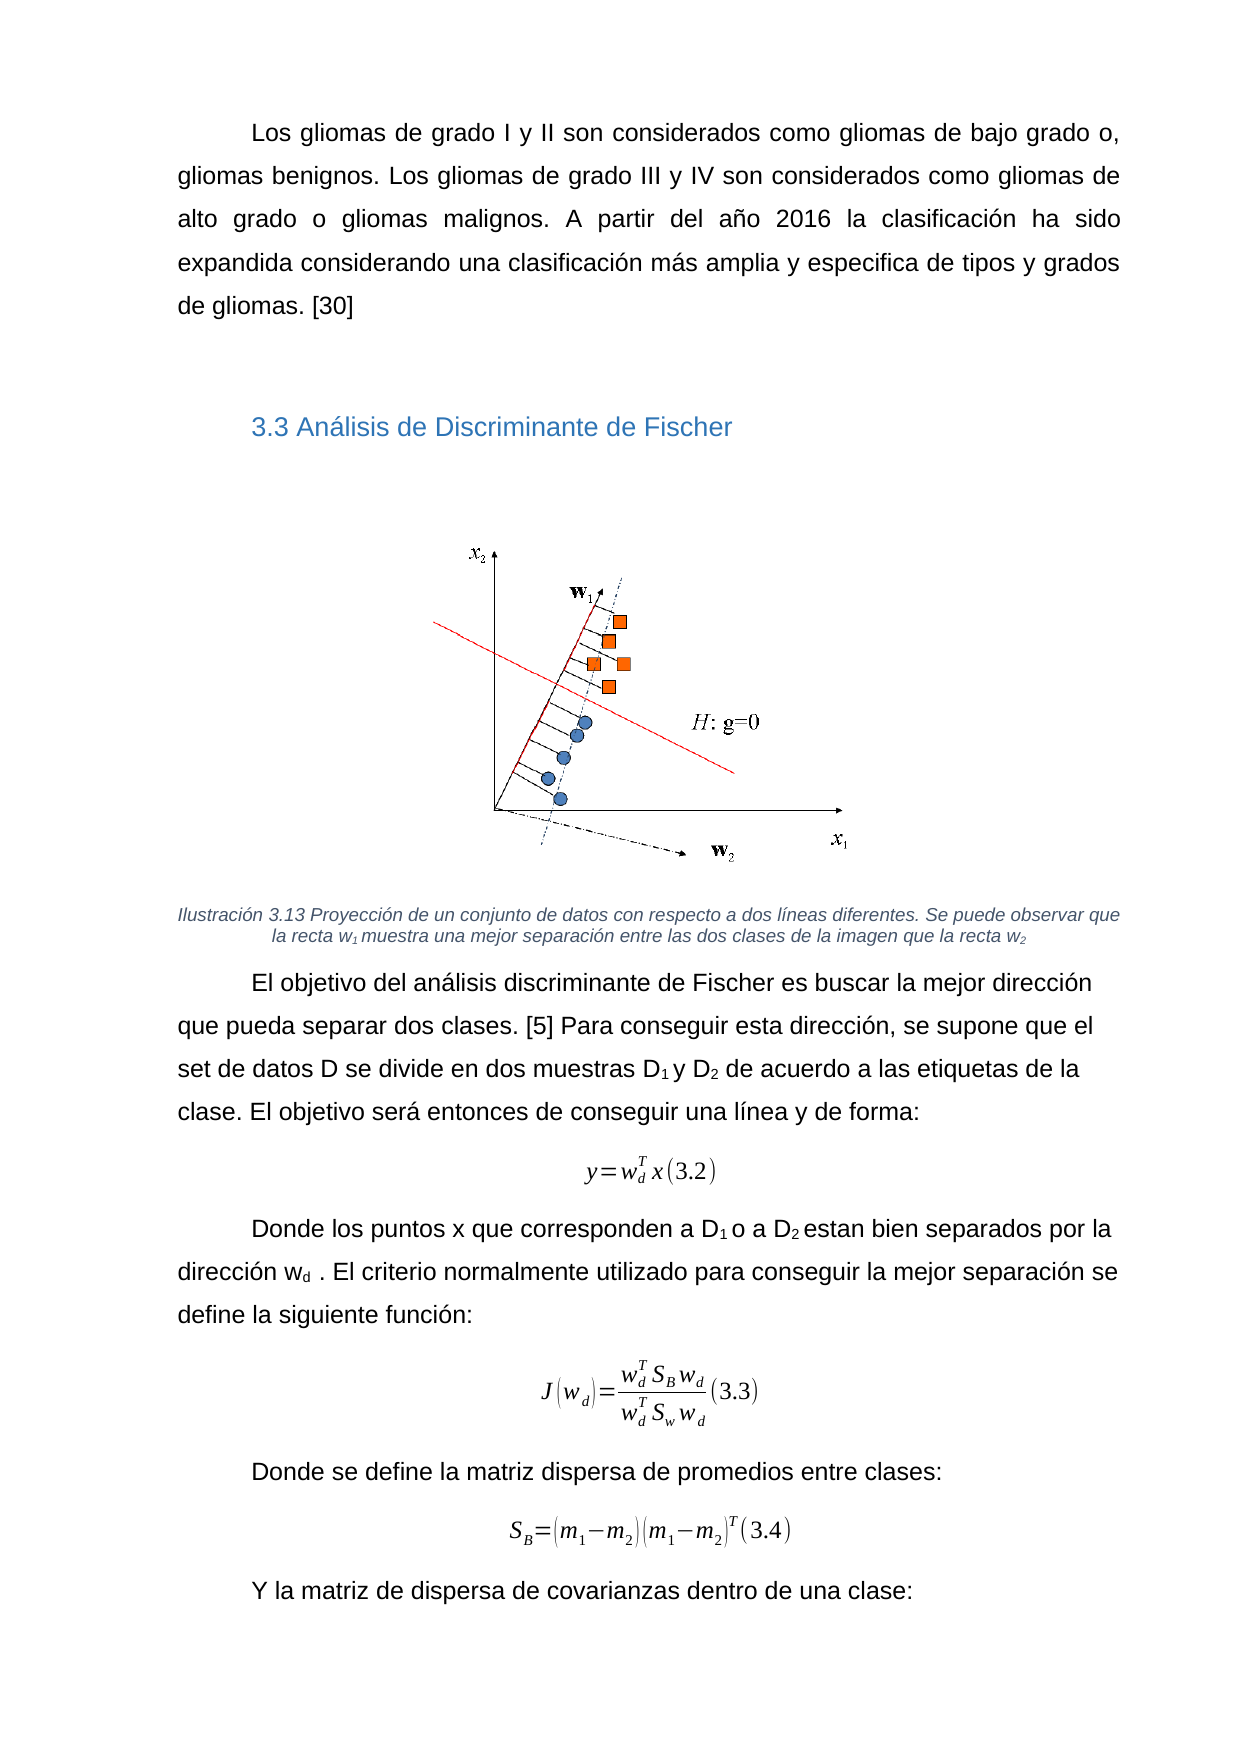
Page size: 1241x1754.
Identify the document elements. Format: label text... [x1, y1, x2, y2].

text Donde los puntos x que corresponden a D1 o a D2 estan bien separados por la dirección wd . El criterio normalmente utilizado para conseguir la mejor separación se define la siguiente función: [177, 1214, 1122, 1329]
subtitle 3.3 Análisis de Discriminante de Fischer [177, 411, 1122, 442]
text El objetivo del análisis discriminante de Fischer es buscar la mejor dirección que pueda separar dos clases. [5] Para conseguir esta dirección, se supone que el set de datos D se divide en dos muestras D1 y D2 de acuerdo a las etiquetas de la clase. El objetivo será entonces de conseguir una línea y de forma: [177, 967, 1122, 1126]
text Donde se define la matriz dispersa de promedios entre clases: [177, 1456, 1122, 1485]
picture [412, 526, 888, 877]
text Los gliomas de grado I y II son considerados como gliomas de bajo grado o, gliomas benignos. Los gliomas de grado III y IV son considerados como gliomas de alto grado o gliomas malignos. A partir del año 2016 la clasificación ha sido expandida considerando una clasificación más amplia y especifica de tipos y grados de gliomas. [30] [177, 118, 1122, 319]
text Y la matriz de dispersa de covarianzas dentro de una clase: [177, 1576, 1122, 1605]
